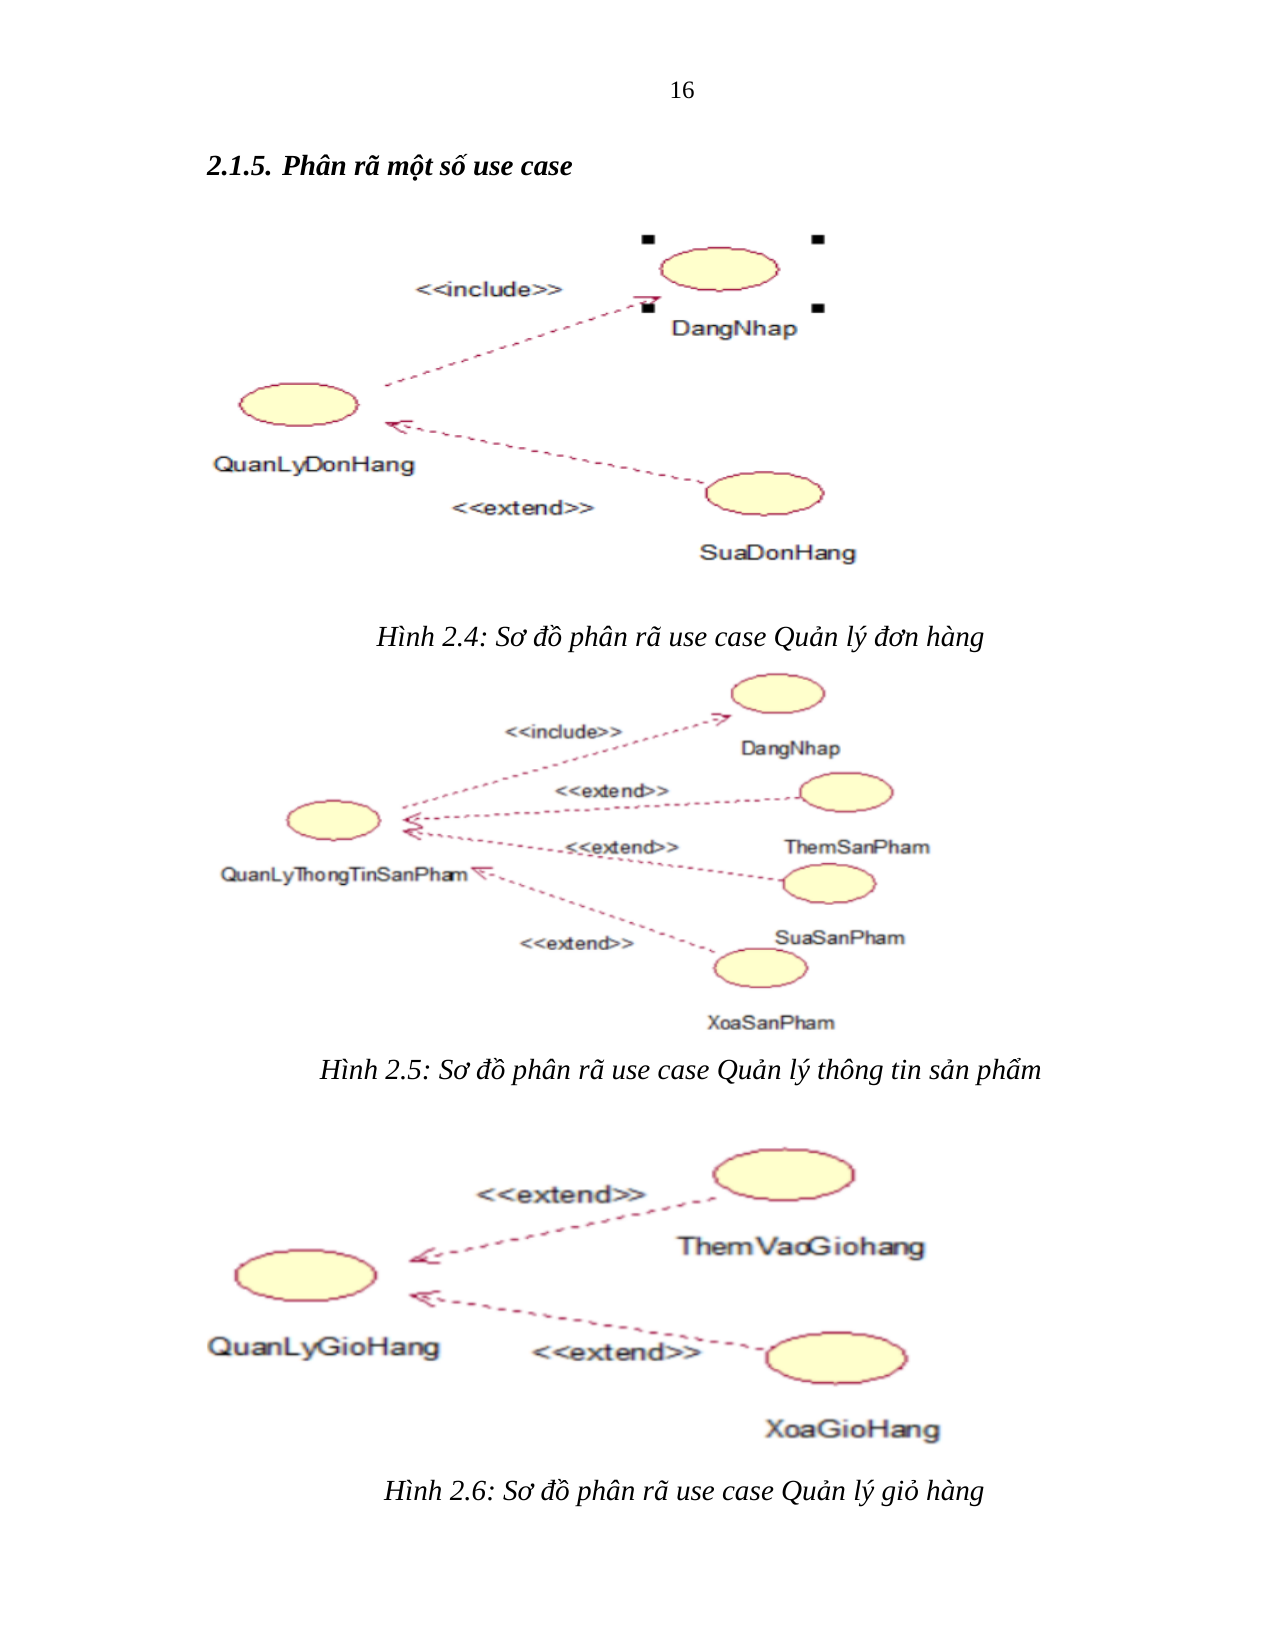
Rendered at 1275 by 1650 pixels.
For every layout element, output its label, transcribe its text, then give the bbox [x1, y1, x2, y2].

picture [206, 1139, 975, 1463]
subtitle Phân rã một số use case [207, 148, 1157, 181]
picture [206, 197, 871, 610]
picture [206, 662, 942, 1043]
